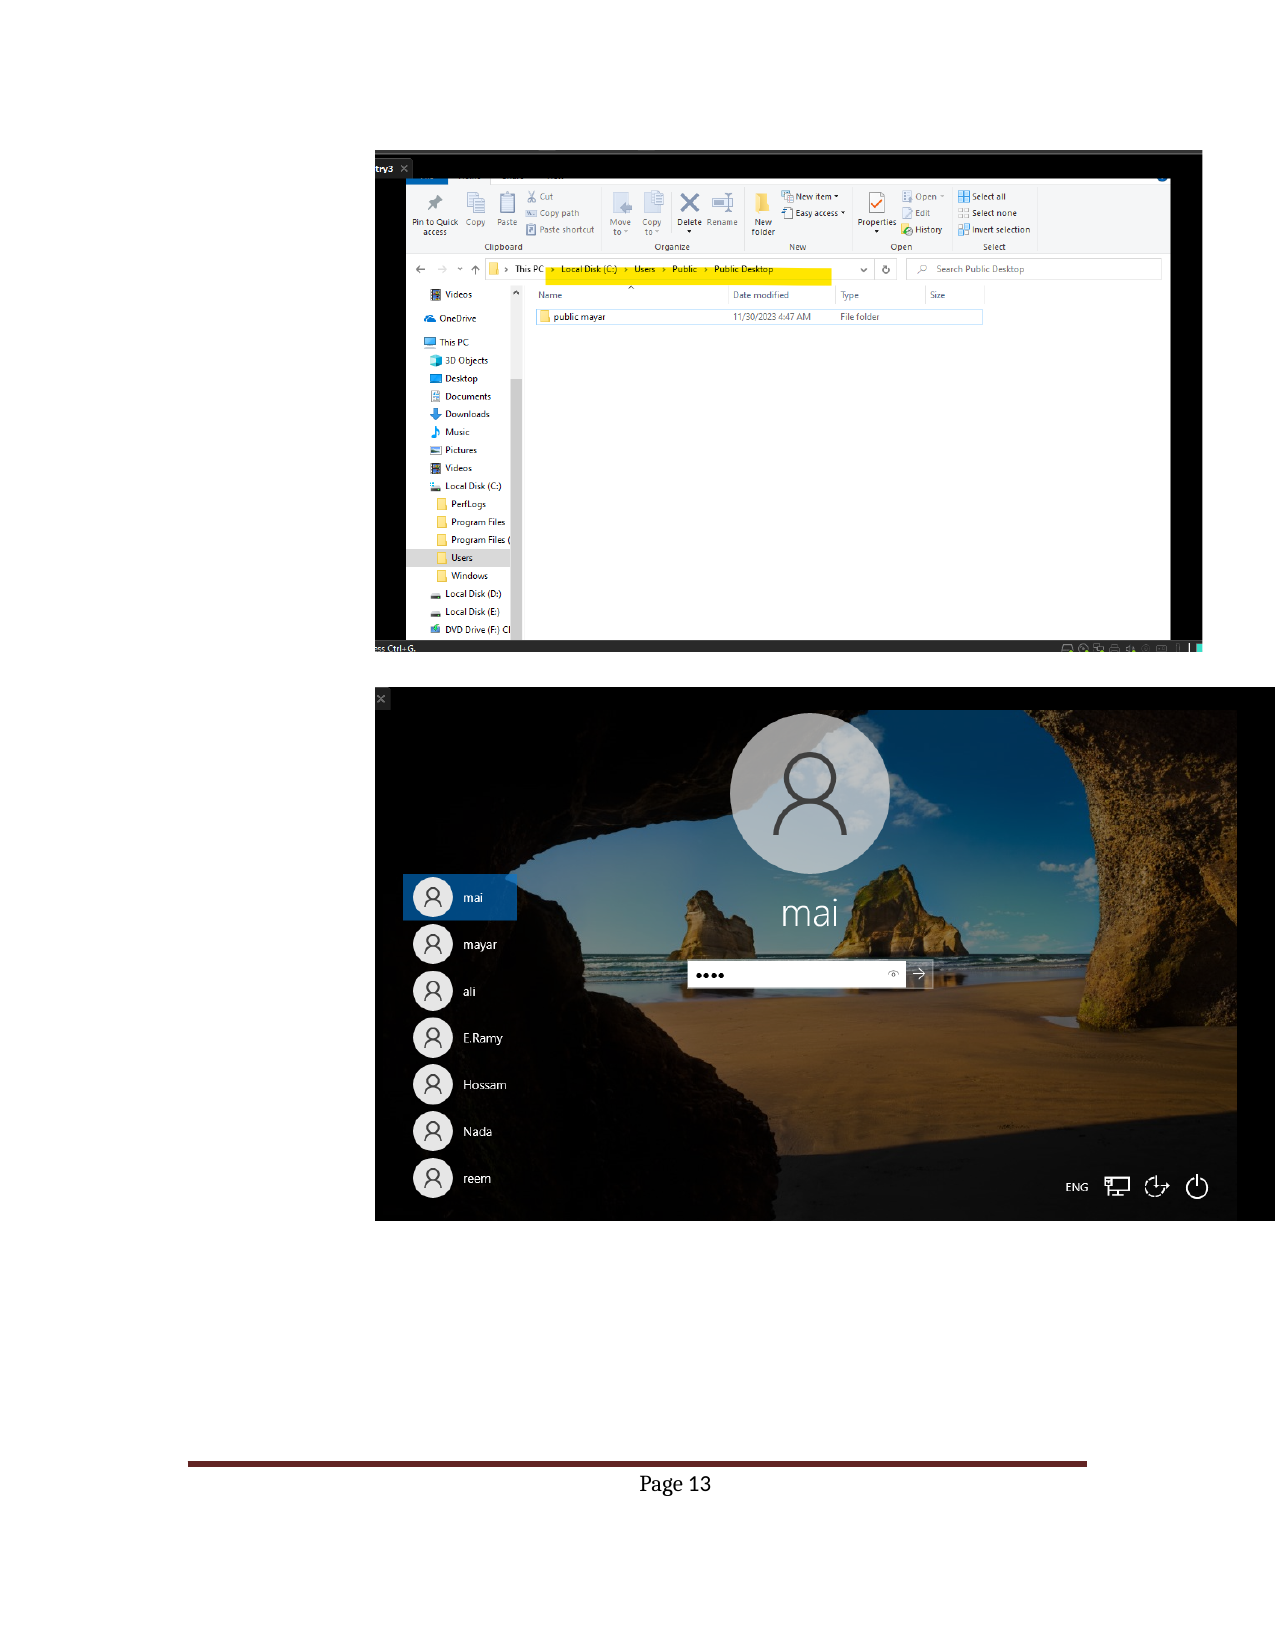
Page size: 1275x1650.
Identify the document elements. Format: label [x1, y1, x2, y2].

picture [375, 150, 1203, 652]
picture [375, 687, 1275, 1221]
